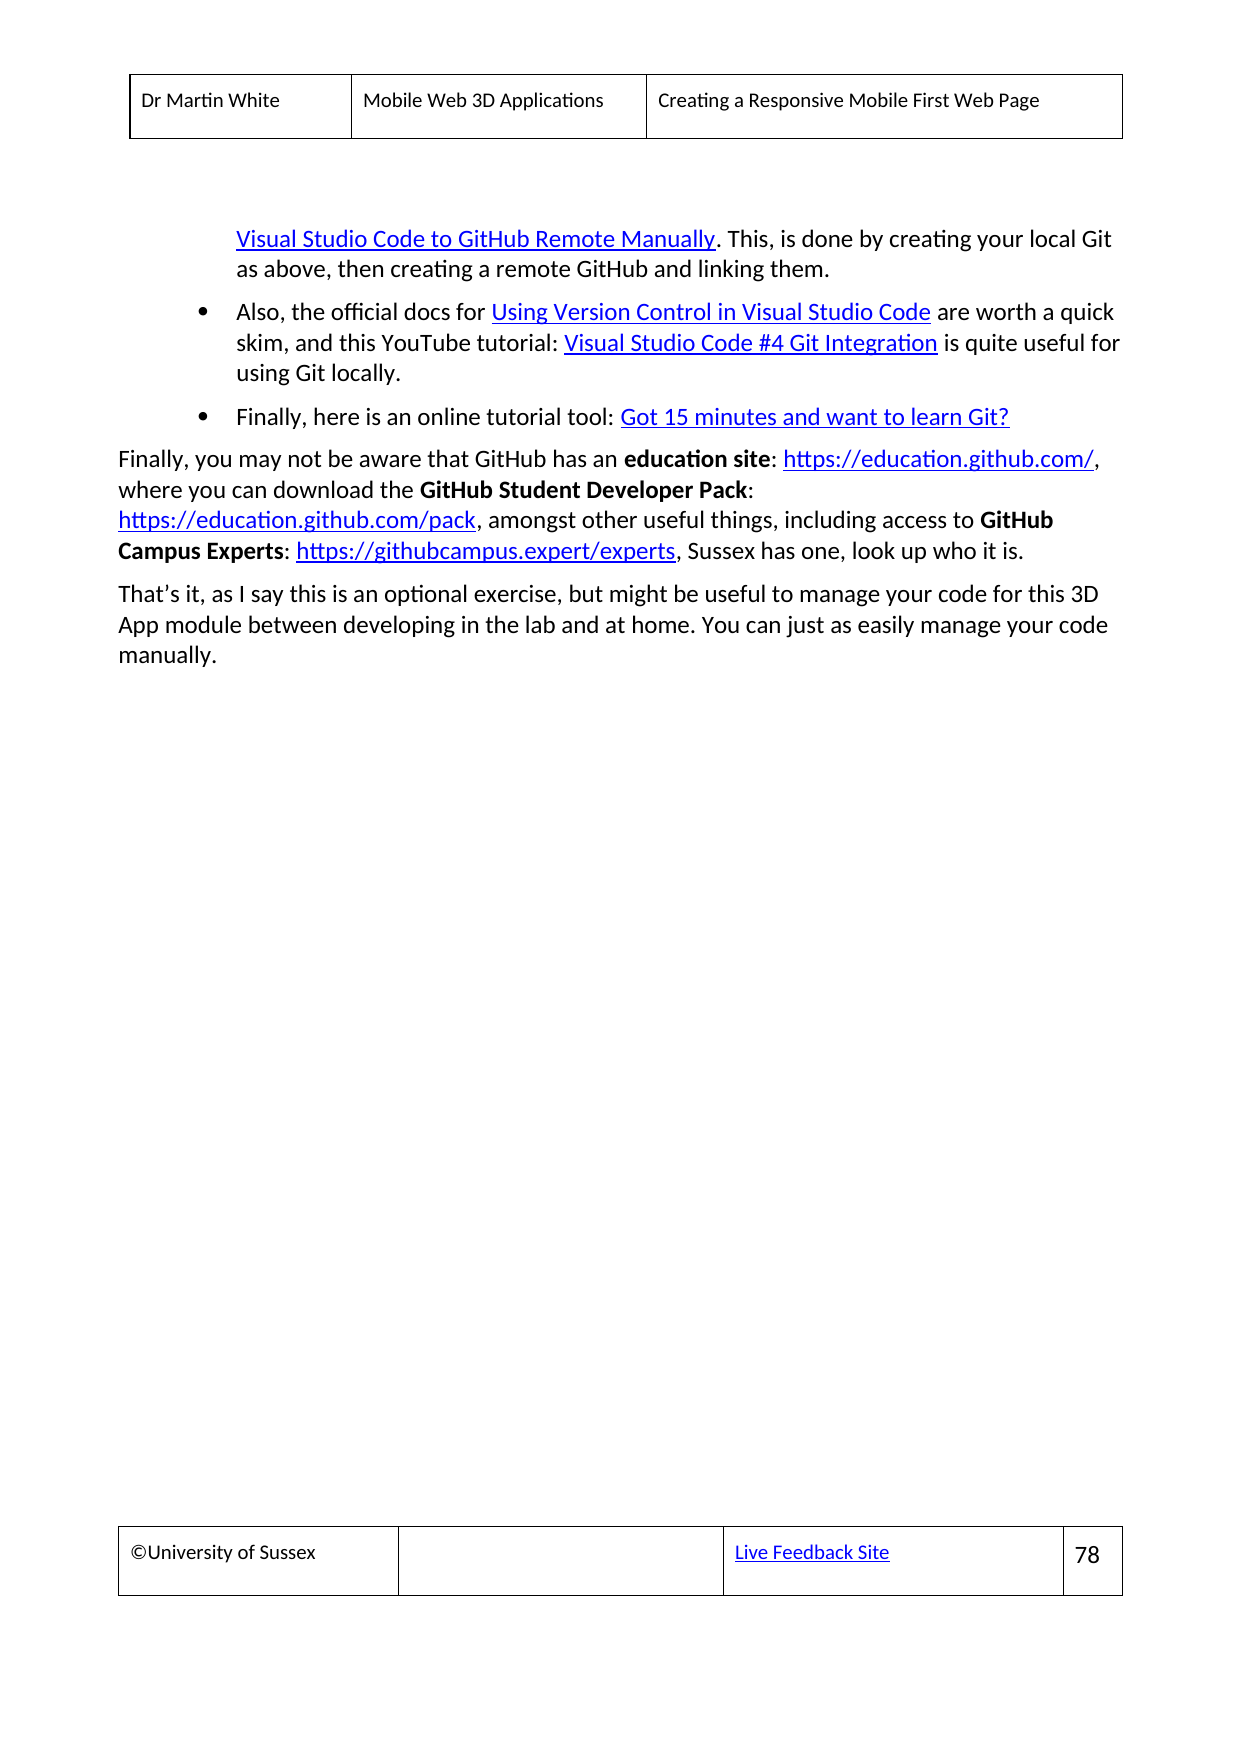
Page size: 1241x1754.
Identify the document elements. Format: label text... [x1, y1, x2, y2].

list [199, 223, 1122, 284]
text That’s it, as I say this is an optional exercise, but might be useful to manage your code for this 3D App module between developing in the lab and at home. You can just as easily manage your code manually. [118, 578, 1122, 670]
text Finally, you may not be aware that GitHub has an education site: https://education.github.com/, where you can download the GitHub Student Developer Pack: https://education.github.com/pack, amongst other useful things, including access to GitHub Campus Experts: https://githubcampus.expert/experts, Sussex has one, look up who it is. [118, 444, 1122, 566]
list Also, the official docs for Using Version Control in Visual Studio Code are worth a quick skim, and this YouTube tutorial: Visual Studio Code #4 Git Integration is quite useful for using Git locally. [199, 297, 1122, 388]
list Finally, here is an online tutorial tool: Got 15 minutes and want to learn Git? [199, 401, 1122, 431]
